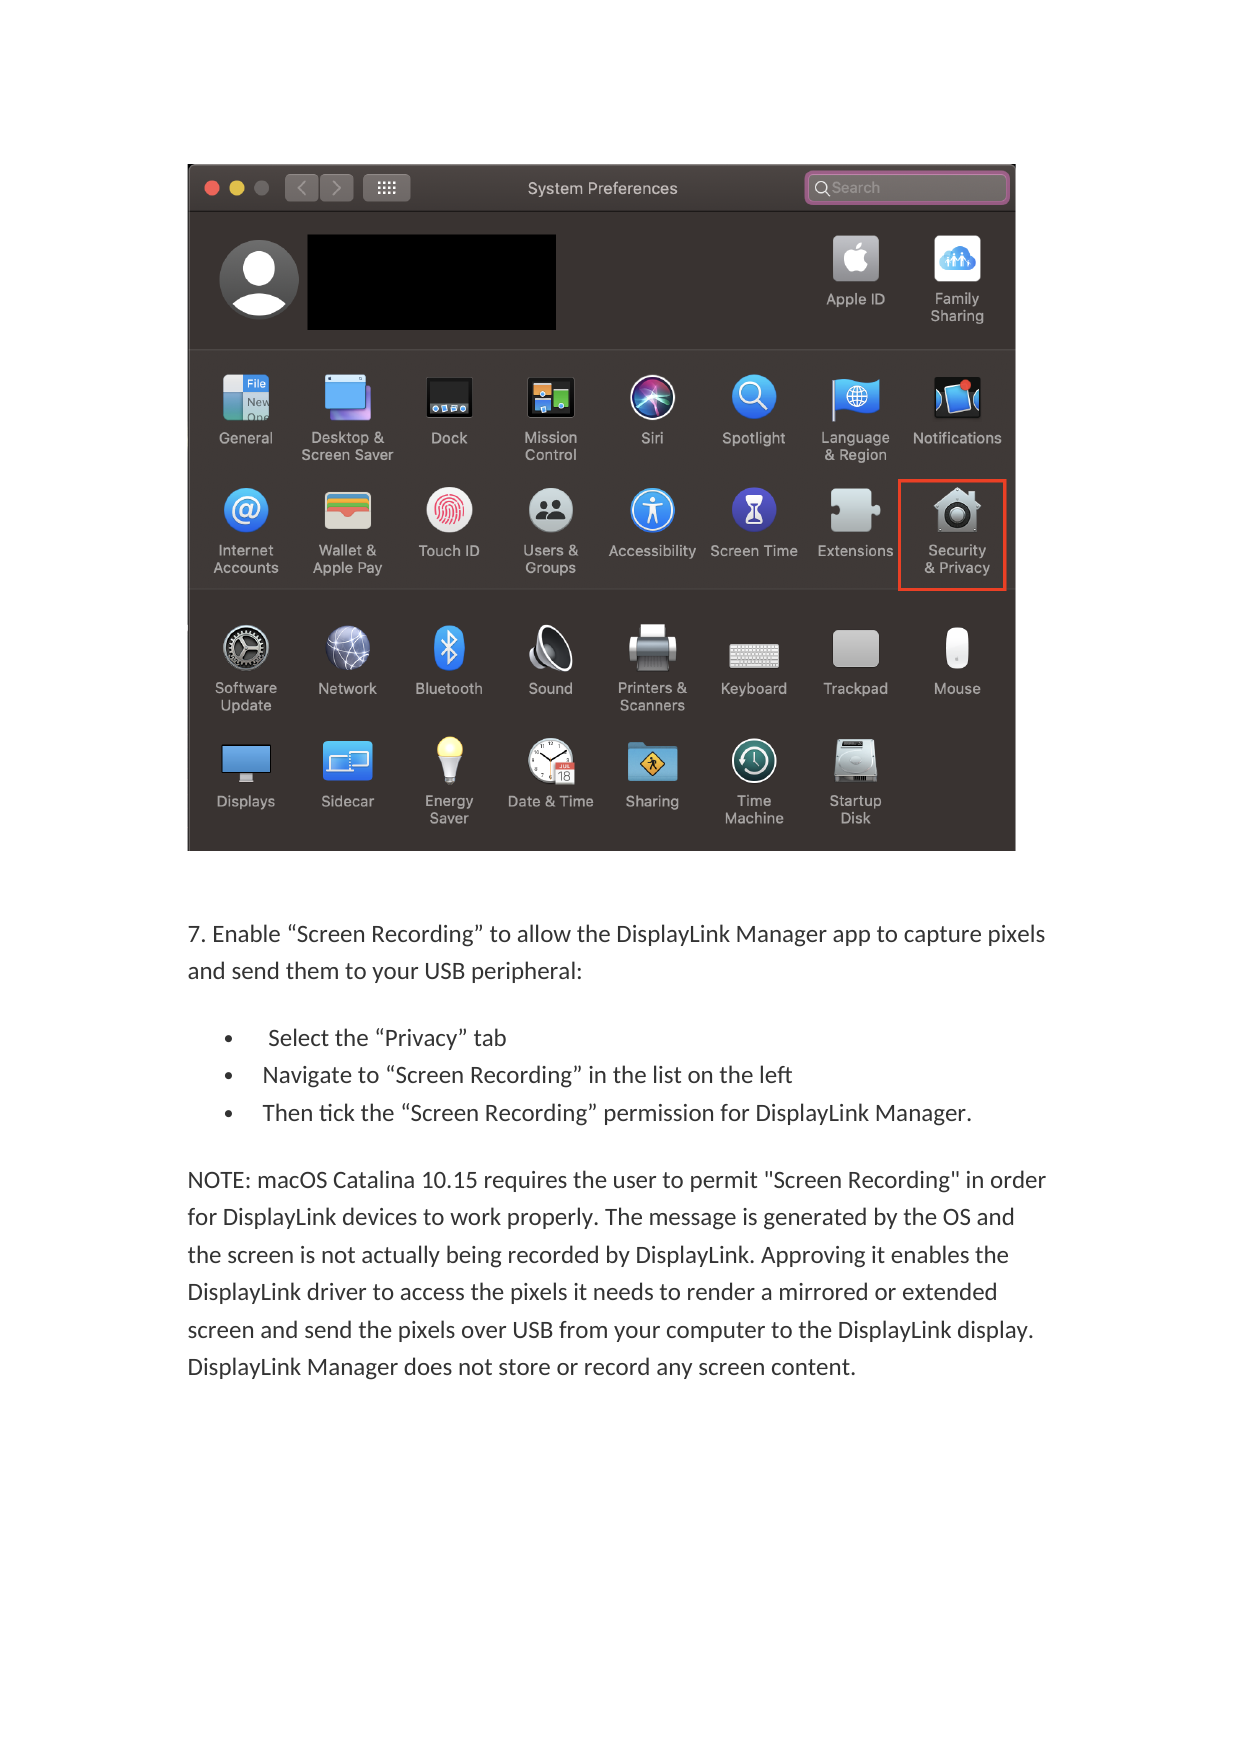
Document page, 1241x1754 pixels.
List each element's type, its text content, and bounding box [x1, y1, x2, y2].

list Then tick the “Screen Recording” permission for DisplayLink Manager. [225, 1094, 1053, 1131]
list Select the “Privacy” tab [225, 1019, 1053, 1056]
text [187, 1160, 1053, 1385]
text 7. Enable “Screen Recording” to allow the DisplayLink Manager app to capture pixels and send them to your USB peripheral: [187, 877, 1053, 989]
picture [187, 164, 1016, 851]
list Navigate to “Screen Recording” in the list on the left [225, 1056, 1053, 1094]
